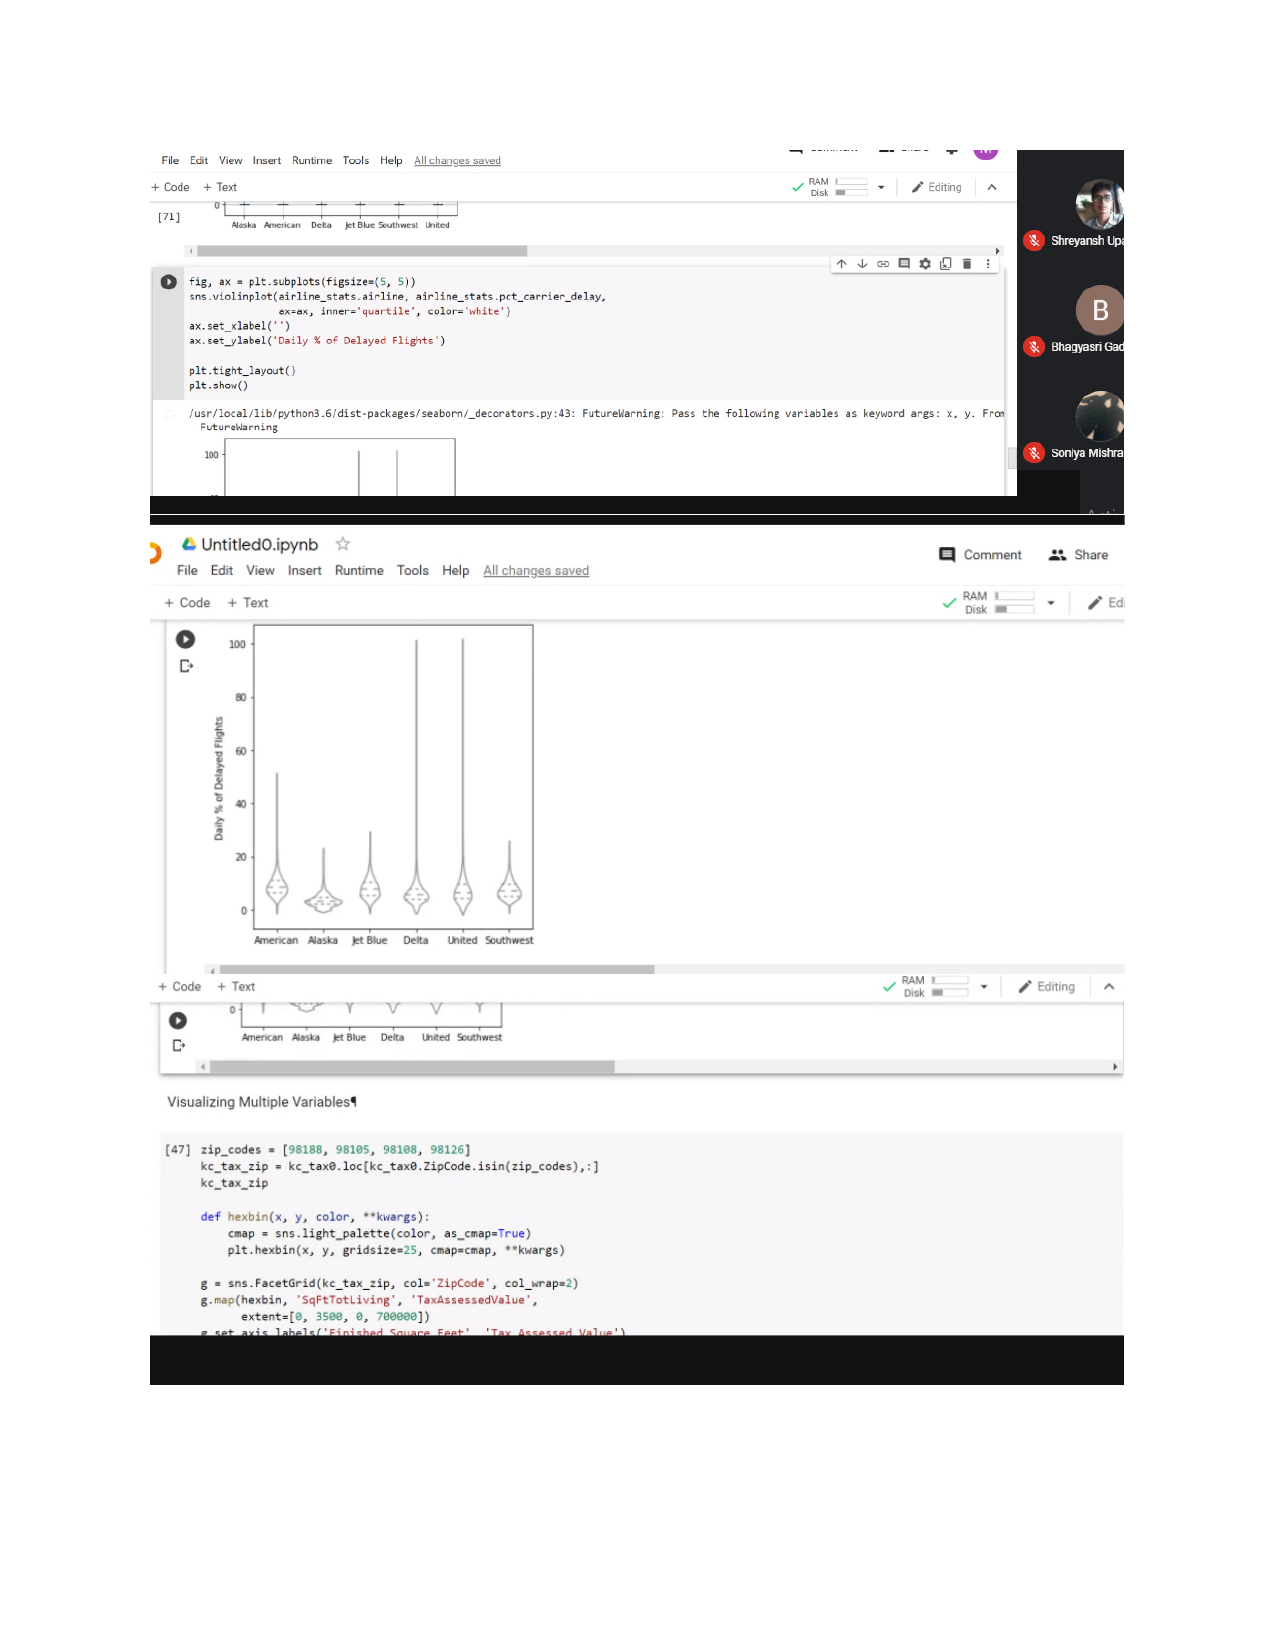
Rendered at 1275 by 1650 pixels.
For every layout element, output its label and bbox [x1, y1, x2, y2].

picture [150, 975, 1124, 1385]
picture [150, 515, 1125, 974]
picture [150, 150, 1124, 514]
